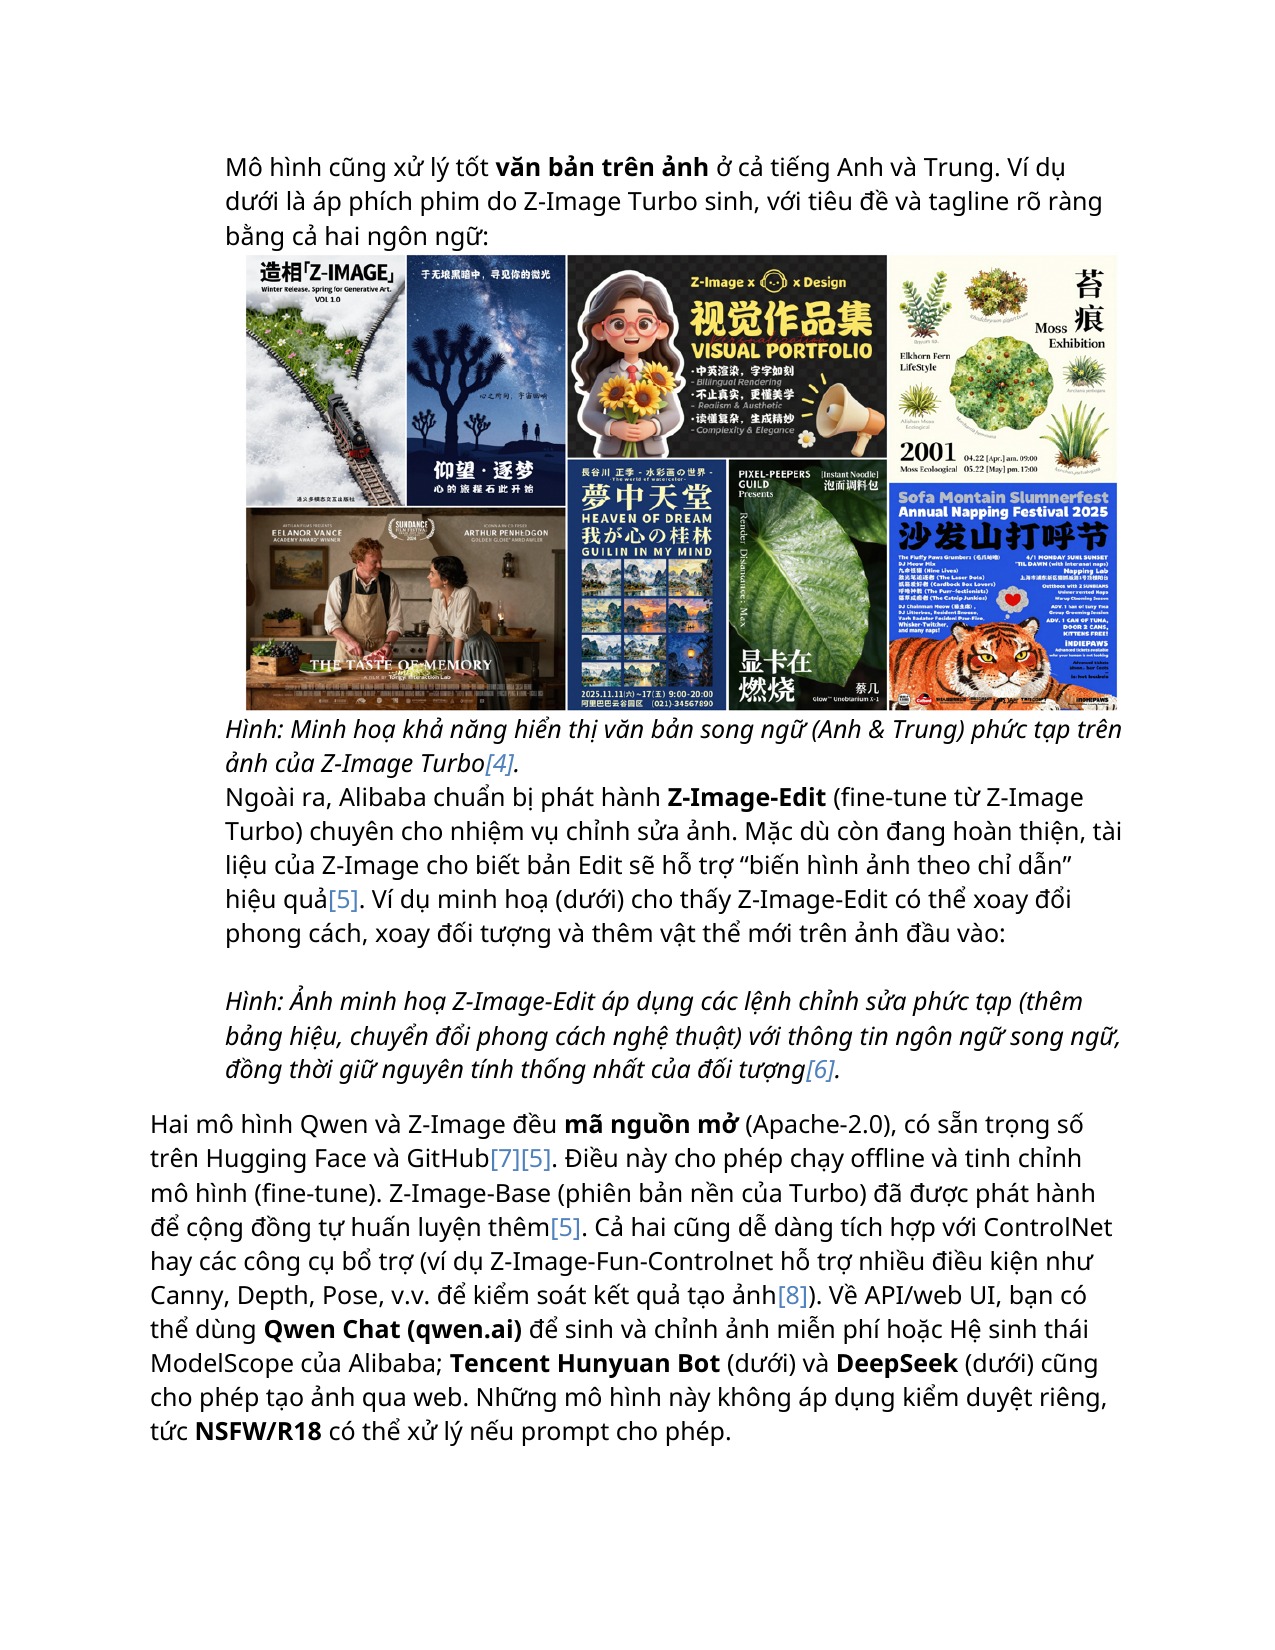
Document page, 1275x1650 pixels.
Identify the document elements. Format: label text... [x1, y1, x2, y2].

text Hai mô hình Qwen và Z-Image đều mã nguồn mở (Apache-2.0), có sẵn trọng số trên Hugging Face và GitHub[7][5]. Điều này cho phép chạy offline và tinh chỉnh mô hình (fine-tune). Z-Image-Base (phiên bản nền của Turbo) đã được phát hành để cộng đồng tự huấn luyện thêm[5]. Cả hai cũng dễ dàng tích hợp với ControlNet hay các công cụ bổ trợ (ví dụ Z-Image-Fun-Controlnet hỗ trợ nhiều điều kiện như Canny, Depth, Pose, v.v. để kiểm soát kết quả tạo ảnh[8]). Về API/web UI, bạn có thể dùng Qwen Chat (qwen.ai) để sinh và chỉnh ảnh miễn phí hoặc Hệ sinh thái ModelScope của Alibaba; Tencent Hunyuan Bot (dưới) và DeepSeek (dưới) cũng cho phép tạo ảnh qua web. Những mô hình này không áp dụng kiểm duyệt riêng, tức NSFW/R18 có thể xử lý nếu prompt cho phép. [150, 1107, 1125, 1448]
picture [243, 252, 1119, 712]
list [187, 150, 1125, 1086]
